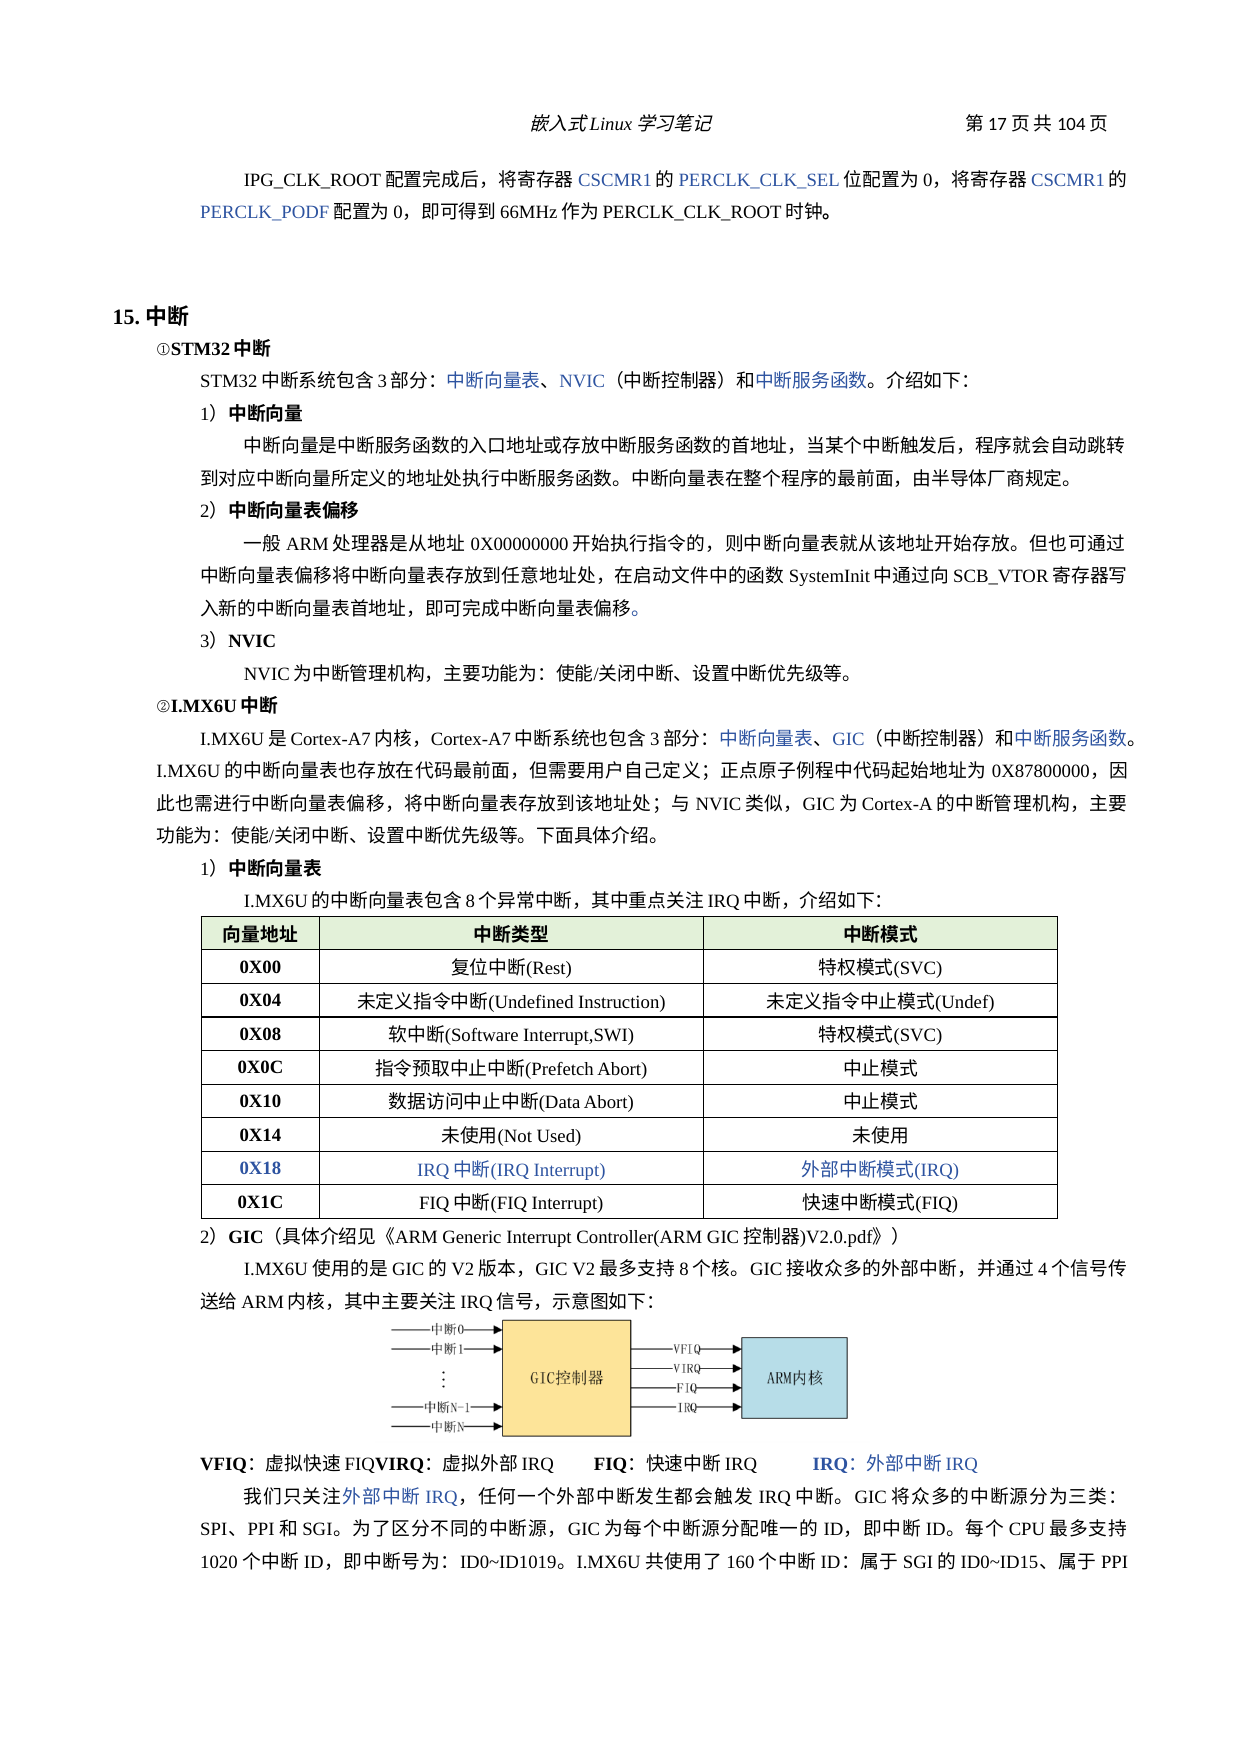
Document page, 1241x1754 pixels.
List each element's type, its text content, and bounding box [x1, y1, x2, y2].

table_cell 未定义指令中断(Undefined Instruction) [320, 984, 703, 1016]
table_cell 0X18 [202, 1152, 319, 1184]
text ②I.MX6U中断 [112, 688, 1128, 721]
text VFIQ：虚拟快速FIQ VIRQ：虚拟外部IRQ FIQ：快速中断IRQ IRQ：外部中断IRQ [156, 1446, 1128, 1479]
table_cell 未使用 [704, 1118, 1057, 1151]
table_cell 复位中断(Rest) [320, 950, 703, 983]
text ①STM32中断 [112, 331, 1128, 363]
text 1）中断向量 [156, 396, 1128, 428]
table_header 中断模式 [704, 917, 1057, 949]
text 2）中断向量表偏移 [156, 493, 1128, 526]
text 一般ARM处理器是从地址0X00000000开始执行指令的，则中断向量表就从该地址开始存放。但也可通过中断向量表偏移将中断向量表存放到任意地址处，在启动文件中的函数SystemInit中通过向SCB_VTOR寄存器写入新的中断向量表首地址，即可完成中断向量表偏移。 [200, 526, 1128, 623]
table_cell 软中断(Software Interrupt,SWI) [320, 1018, 703, 1050]
text IPG_CLK_ROOT配置完成后，将寄存器CSCMR1的PERCLK_CLK_SEL位配置为0，将寄存器CSCMR1的PERCLK_PODF配置为0，即可得到66MHz作为PERCLK_CLK_ROOT时钟。 [200, 162, 1128, 227]
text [200, 1479, 1128, 1576]
table_cell 未使用(Not Used) [320, 1118, 703, 1151]
table_cell 0X0C [202, 1051, 319, 1083]
table_cell 0X04 [202, 984, 319, 1016]
table_cell 0X00 [202, 950, 319, 983]
table_cell 外部中断模式(IRQ) [704, 1152, 1057, 1184]
table_cell 0X10 [202, 1085, 319, 1117]
table_cell 数据访问中止中断(Data Abort) [320, 1085, 703, 1117]
table_cell 未定义指令中止模式(Undef) [704, 984, 1057, 1016]
table_cell 0X1C [202, 1185, 319, 1218]
table_cell FIQ中断(FIQ Interrupt) [320, 1185, 703, 1218]
table_header 向量地址 [202, 917, 319, 949]
table_cell 快速中断模式(FIQ) [704, 1185, 1057, 1218]
table_cell 中止模式 [704, 1051, 1057, 1083]
table_cell 0X08 [202, 1018, 319, 1050]
list STM32中断系统包含3部分：中断向量表、NVIC（中断控制器）和中断服务函数。介绍如下： [156, 363, 1128, 396]
text I.MX6U的中断向量表包含8个异常中断，其中重点关注IRQ中断，介绍如下： [200, 883, 1128, 916]
text 1）中断向量表 [156, 851, 1128, 883]
table_cell 特权模式(SVC) [704, 950, 1057, 983]
table_cell 中止模式 [704, 1085, 1057, 1117]
text 中断向量是中断服务函数的入口地址或存放中断服务函数的首地址，当某个中断触发后，程序就会自动跳转到对应中断向量所定义的地址处执行中断服务函数。中断向量表在整个程序的最前面，由半导体厂商规定。 [200, 428, 1128, 493]
table_cell 0X14 [202, 1118, 319, 1151]
list 中断 [112, 298, 1128, 331]
table_cell 特权模式(SVC) [704, 1018, 1057, 1050]
text 3）NVIC [156, 623, 1128, 656]
text I.MX6U是Cortex-A7内核，Cortex-A7中断系统也包含3部分：中断向量表、GIC（中断控制器）和中断服务函数。I.MX6U的中断向量表也存放在代码最前面，但需要用户自己定义；正点原子例程中代码起始地址为0X87800000，因此也需进行中断向量表偏移，将中断向量表存放到该地址处；与NVIC类似，GIC为Cortex-A的中断管理机构，主要功能为：使能/关闭中断、设置中断优先级等。下面具体介绍。 [156, 721, 1128, 851]
table_cell IRQ中断(IRQ Interrupt) [320, 1152, 703, 1184]
table_header 中断类型 [320, 917, 703, 949]
text I.MX6U使用的是GIC的V2版本，GIC V2最多支持8个核。GIC接收众多的外部中断，并通过4个信号传送给ARM内核，其中主要关注IRQ信号，示意图如下： [200, 1251, 1128, 1316]
list NVIC为中断管理机构，主要功能为：使能/关闭中断、设置中断优先级等。 [200, 656, 1128, 688]
table_cell 指令预取中止中断(Prefetch Abort) [320, 1051, 703, 1083]
picture [375, 1316, 870, 1443]
text 2）GIC（具体介绍见《ARM Generic Interrupt Controller(ARM GIC控制器)V2.0.pdf》） [156, 1219, 1128, 1251]
